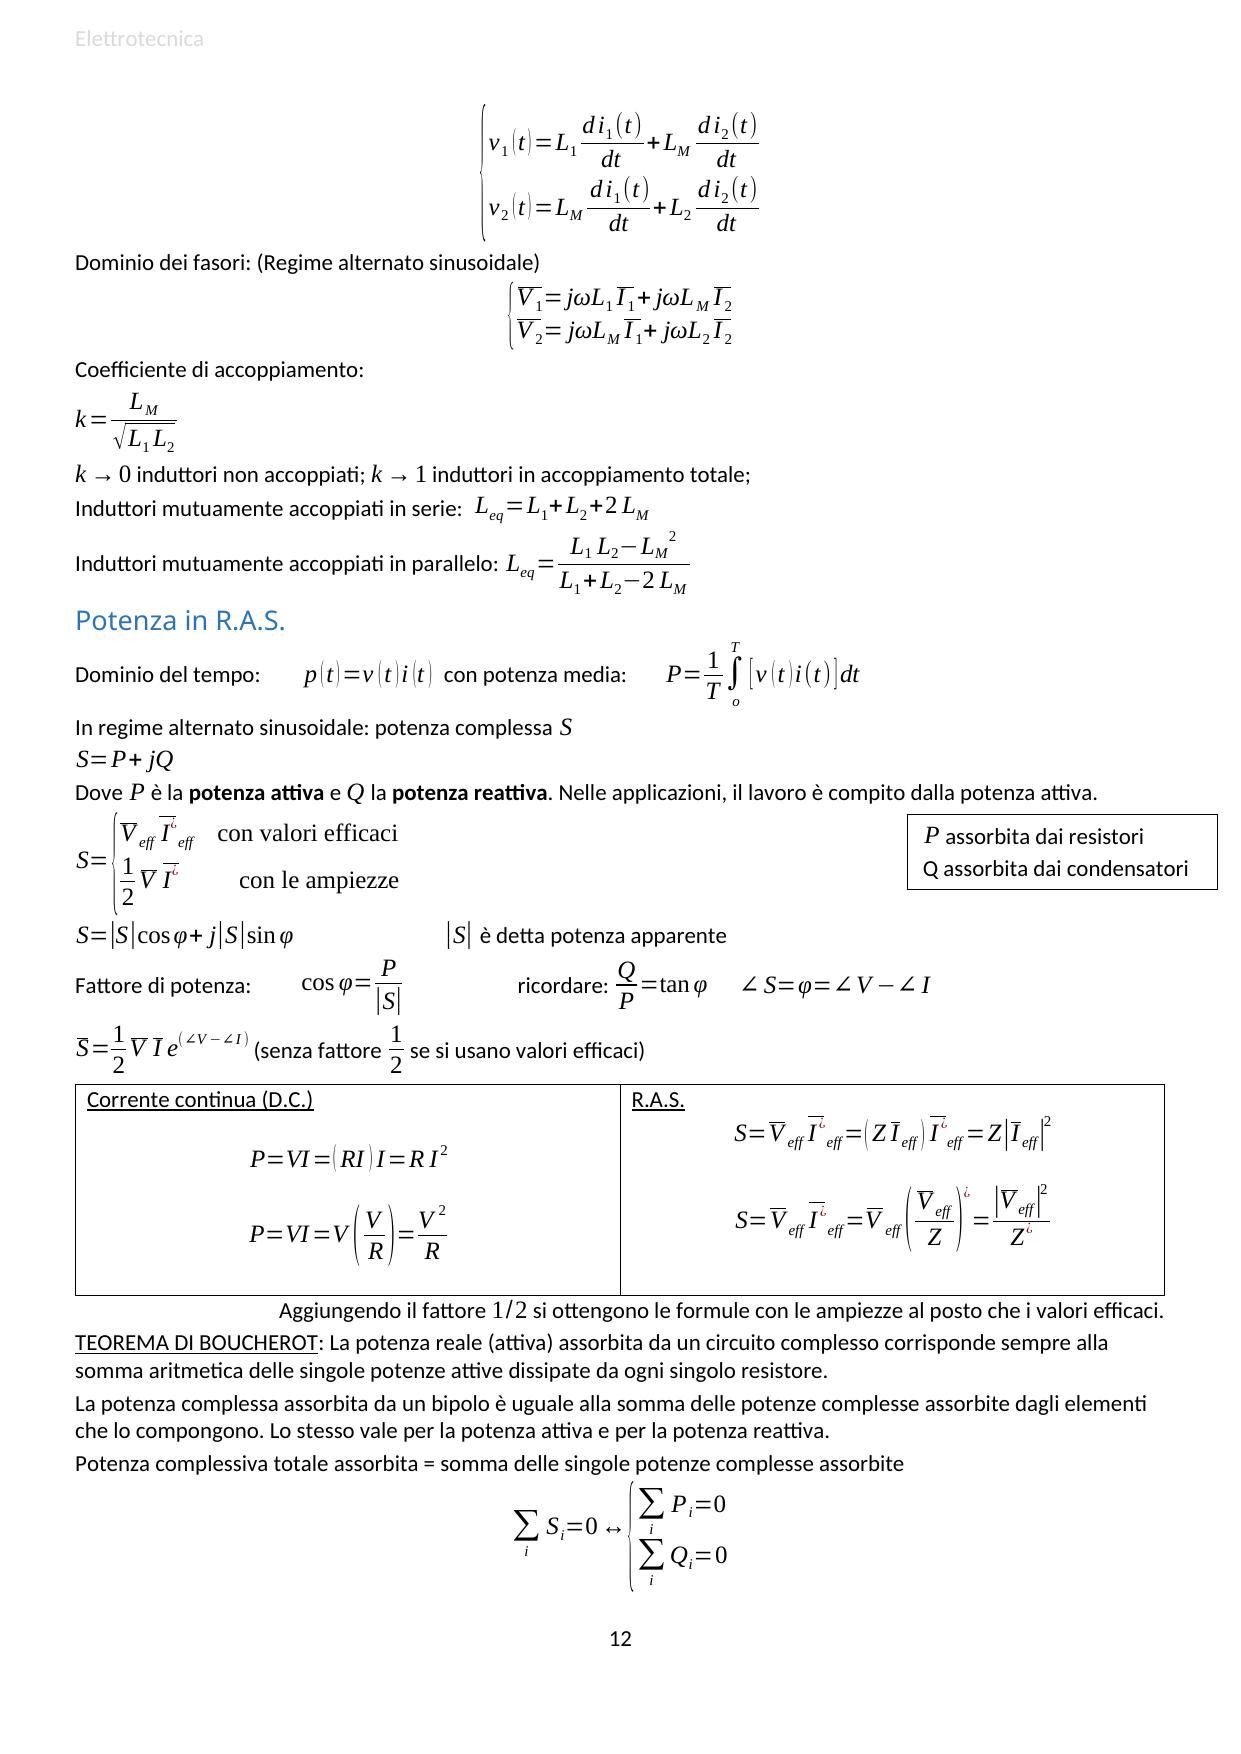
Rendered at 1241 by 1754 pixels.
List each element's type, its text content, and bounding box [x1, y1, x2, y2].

table_header Corrente continua (D.C.) [76, 1085, 620, 1295]
text (senza fattore se si usano valori efficaci) [75, 1021, 1165, 1080]
text Dove è la potenza attiva e la potenza reattiva. Nelle applicazioni, il lavoro è compito dalla potenza attiva. [75, 778, 1165, 806]
text Potenza complessiva totale assorbita = somma delle singole potenze complesse assorbite [75, 1449, 1165, 1477]
subtitle Potenza in R.A.S. [75, 602, 1165, 639]
text Induttori mutuamente accoppiati in parallelo: [75, 528, 1165, 598]
text TEOREMA DI BOUCHEROT: La potenza reale (attiva) assorbita da un circuito complesso corrisponde sempre alla somma aritmetica delle singole potenze attive dissipate da ogni singolo resistore. [75, 1328, 1165, 1384]
text Dominio del tempo: con potenza media: [75, 639, 1165, 709]
text La potenza complessa assorbita da un bipolo è uguale alla somma delle potenze complesse assorbite dagli elementi che lo compongono. Lo stesso vale per la potenza attiva e per la potenza reattiva. [75, 1389, 1165, 1445]
table_header R.A.S. [621, 1085, 1164, 1295]
text induttori non accoppiati; induttori in accoppiamento totale; [75, 460, 1165, 488]
text Induttori mutuamente accoppiati in serie: [75, 492, 1165, 523]
text Coefficiente di accoppiamento: [75, 355, 1165, 383]
text Aggiungendo il fattore si ottengono le formule con le ampiezze al posto che i valori efficaci. [75, 1296, 1165, 1324]
text Dominio dei fasori: (Regime alternato sinusoidale) [75, 248, 1165, 276]
text è detta potenza apparente [75, 920, 1165, 951]
text In regime alternato sinusoidale: potenza complessa [75, 713, 1165, 742]
text Fattore di potenza: ricordare: [75, 955, 1165, 1017]
